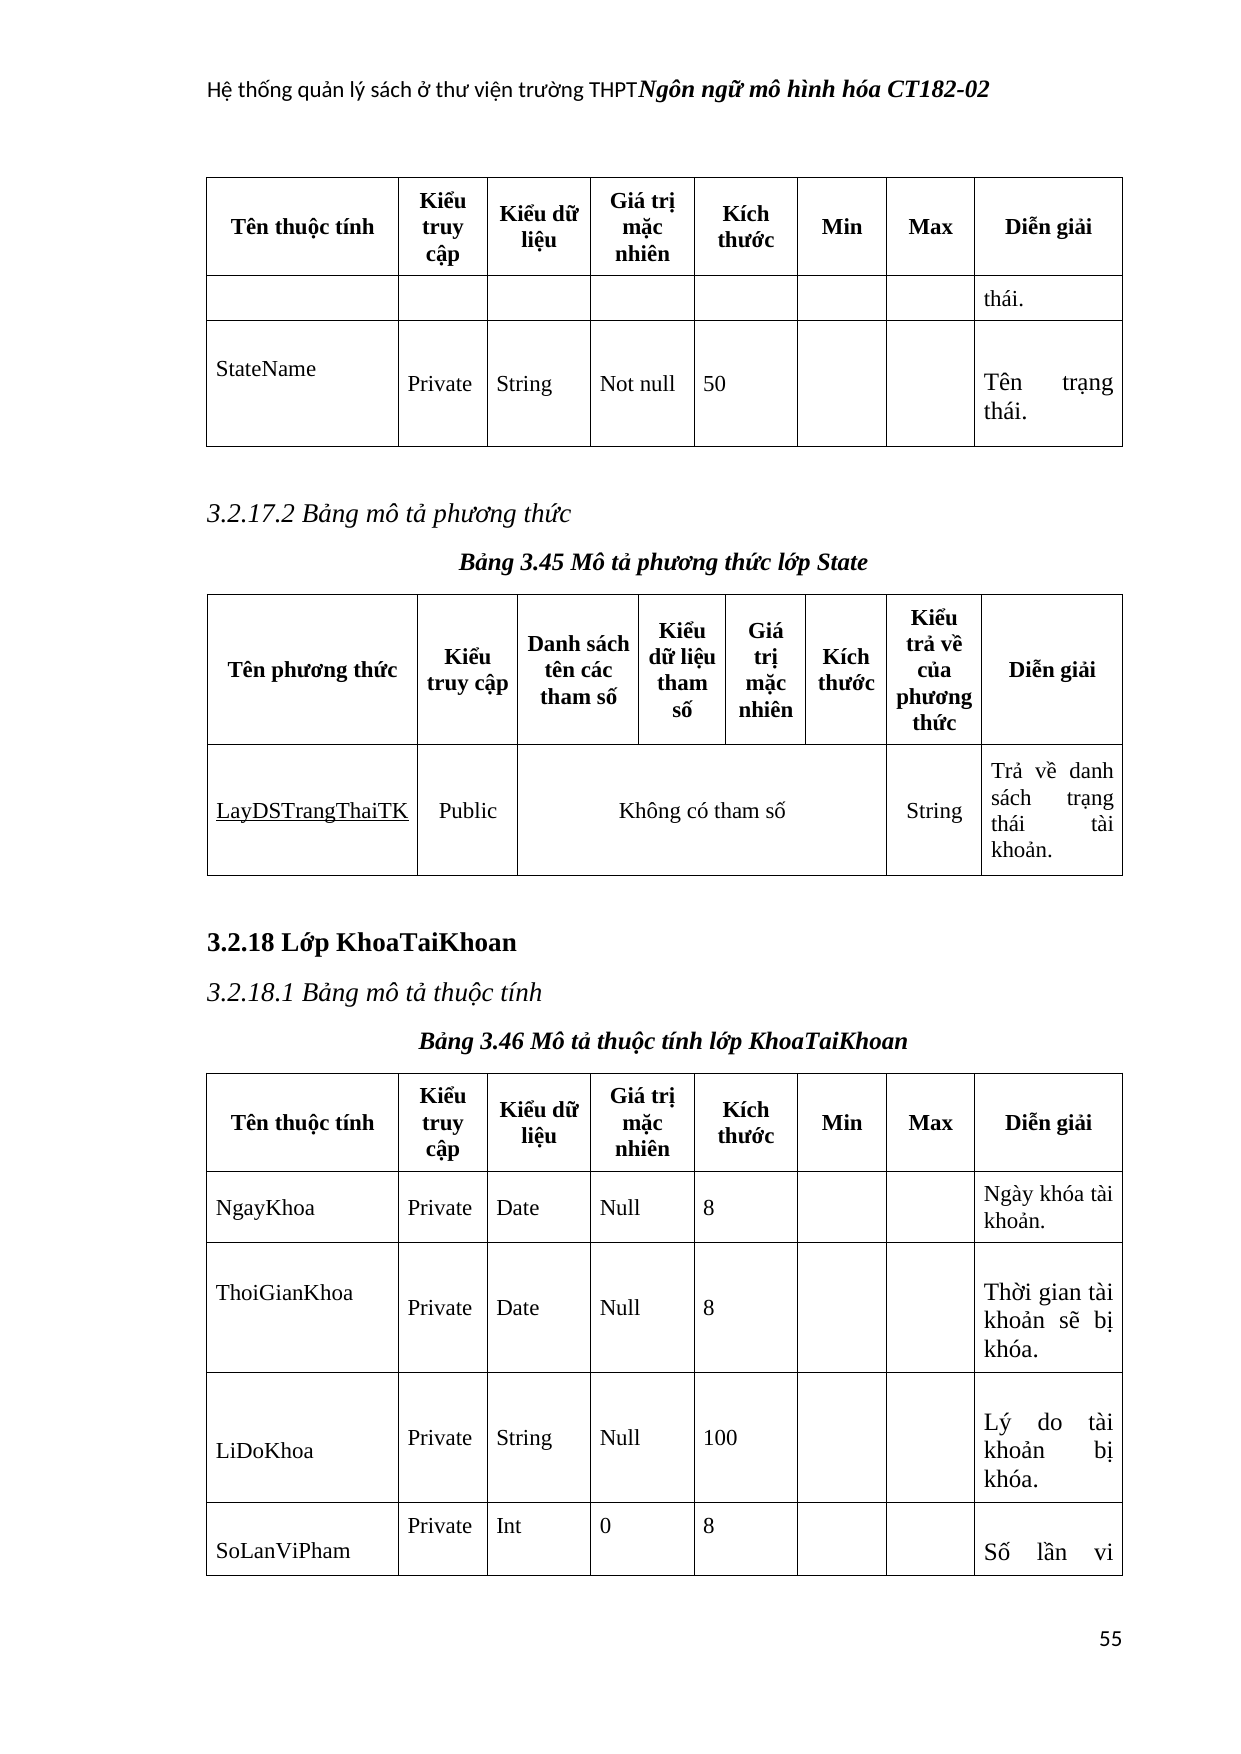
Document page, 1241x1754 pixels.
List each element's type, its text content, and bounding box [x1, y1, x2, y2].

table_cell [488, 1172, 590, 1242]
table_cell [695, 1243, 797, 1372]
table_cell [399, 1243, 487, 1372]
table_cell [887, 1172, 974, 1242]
text Bảng . Mô tả thuộc tính lớp KhoaTaiKhoan [207, 1026, 1122, 1054]
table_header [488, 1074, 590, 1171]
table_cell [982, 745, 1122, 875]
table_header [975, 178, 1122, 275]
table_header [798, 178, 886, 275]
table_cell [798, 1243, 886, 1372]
subtitle Bảng mô tả phương thức [207, 497, 1122, 528]
subtitle Lớp KhoaTaiKhoan [207, 926, 1122, 957]
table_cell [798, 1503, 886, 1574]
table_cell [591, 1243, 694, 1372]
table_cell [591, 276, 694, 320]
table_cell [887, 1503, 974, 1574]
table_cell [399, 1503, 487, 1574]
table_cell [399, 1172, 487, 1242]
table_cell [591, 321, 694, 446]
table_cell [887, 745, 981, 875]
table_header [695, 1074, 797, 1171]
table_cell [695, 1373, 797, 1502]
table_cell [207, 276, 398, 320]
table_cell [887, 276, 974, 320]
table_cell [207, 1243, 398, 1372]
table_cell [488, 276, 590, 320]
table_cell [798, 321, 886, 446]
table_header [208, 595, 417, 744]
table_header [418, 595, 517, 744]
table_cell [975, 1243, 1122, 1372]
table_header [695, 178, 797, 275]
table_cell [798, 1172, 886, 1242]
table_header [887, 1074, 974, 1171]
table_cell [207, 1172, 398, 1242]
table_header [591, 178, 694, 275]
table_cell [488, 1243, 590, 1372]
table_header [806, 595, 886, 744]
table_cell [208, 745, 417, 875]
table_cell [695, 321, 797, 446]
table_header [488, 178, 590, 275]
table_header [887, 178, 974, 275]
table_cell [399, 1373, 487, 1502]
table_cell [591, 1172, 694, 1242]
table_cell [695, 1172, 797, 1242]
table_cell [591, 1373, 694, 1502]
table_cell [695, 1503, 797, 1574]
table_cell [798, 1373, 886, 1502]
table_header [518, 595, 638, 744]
subtitle Bảng mô tả thuộc tính [207, 976, 1122, 1007]
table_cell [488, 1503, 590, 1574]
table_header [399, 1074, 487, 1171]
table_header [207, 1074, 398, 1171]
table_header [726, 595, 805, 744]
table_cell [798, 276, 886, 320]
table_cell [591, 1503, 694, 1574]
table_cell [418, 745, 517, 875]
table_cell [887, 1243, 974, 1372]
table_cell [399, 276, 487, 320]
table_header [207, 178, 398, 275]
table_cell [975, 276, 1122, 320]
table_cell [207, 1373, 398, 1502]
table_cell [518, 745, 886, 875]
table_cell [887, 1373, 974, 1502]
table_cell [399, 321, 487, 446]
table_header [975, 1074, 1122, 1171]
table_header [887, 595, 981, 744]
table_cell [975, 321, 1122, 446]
text Bảng . Mô tả phương thức lớp State [207, 547, 1122, 576]
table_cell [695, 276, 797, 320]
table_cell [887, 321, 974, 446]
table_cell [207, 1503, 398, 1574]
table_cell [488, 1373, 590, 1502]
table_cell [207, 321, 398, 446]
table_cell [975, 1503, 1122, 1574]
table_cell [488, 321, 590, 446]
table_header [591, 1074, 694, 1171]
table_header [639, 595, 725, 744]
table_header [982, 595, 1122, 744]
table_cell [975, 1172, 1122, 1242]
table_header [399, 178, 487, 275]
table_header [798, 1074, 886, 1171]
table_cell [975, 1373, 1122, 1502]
